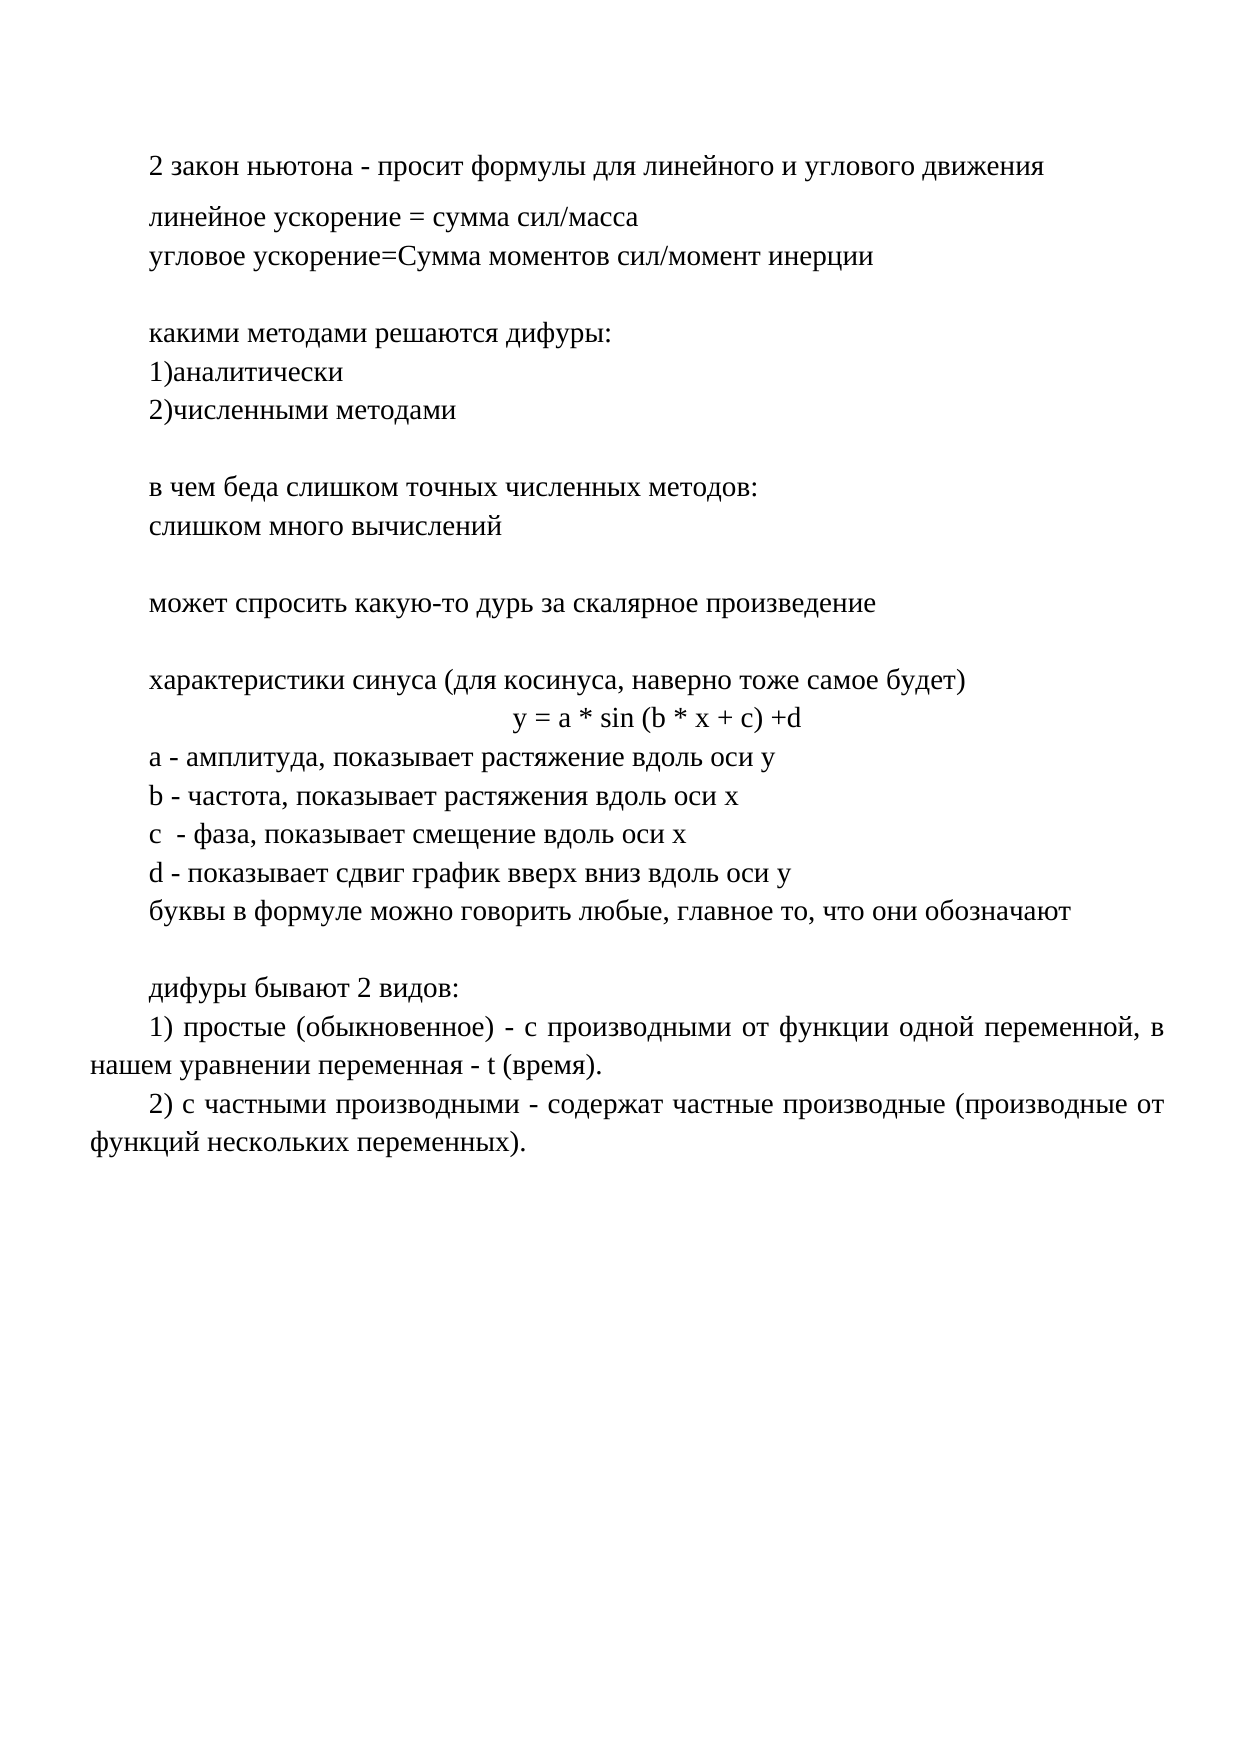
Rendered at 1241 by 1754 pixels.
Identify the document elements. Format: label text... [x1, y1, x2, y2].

text дифуры бывают 2 видов: [90, 970, 1165, 1004]
text в чем беда слишком точных численных методов: [90, 469, 1165, 503]
subtitle 2 закон ньютона - просит формулы для линейного и углового движения [90, 148, 1165, 182]
text характеристики синуса (для косинуса, наверно тоже самое будет) [90, 662, 1165, 696]
text буквы в формуле можно говорить любые, главное то, что они обозначают [90, 893, 1165, 927]
text d - показывает сдвиг график вверх вниз вдоль оси у [90, 855, 1165, 888]
text слишком много вычислений [90, 508, 1165, 541]
text может спросить какую-то дурь за скалярное произведение [90, 585, 1165, 618]
text 1)аналитически [90, 354, 1165, 387]
text угловое ускорение=Сумма моментов сил/момент инерции [90, 238, 1165, 272]
text 2) с частными производными - содержат частные производные (производные от функций нескольких переменных). [90, 1086, 1165, 1158]
text линейное ускорение = сумма сил/масса [90, 199, 1165, 233]
text 1) простые (обыкновенное) - с производными от функции одной переменной, в нашем уравнении переменная - t (время). [90, 1009, 1165, 1081]
text b - частота, показывает растяжения вдоль оси х [90, 778, 1165, 811]
text 2)численными методами [90, 392, 1165, 426]
text какими методами решаются дифуры: [90, 315, 1165, 349]
text y = a * sin (b * x + c) +d [90, 701, 1165, 734]
text a - амплитуда, показывает растяжение вдоль оси у [90, 739, 1165, 773]
text c - фаза, показывает смещение вдоль оси х [90, 816, 1165, 850]
